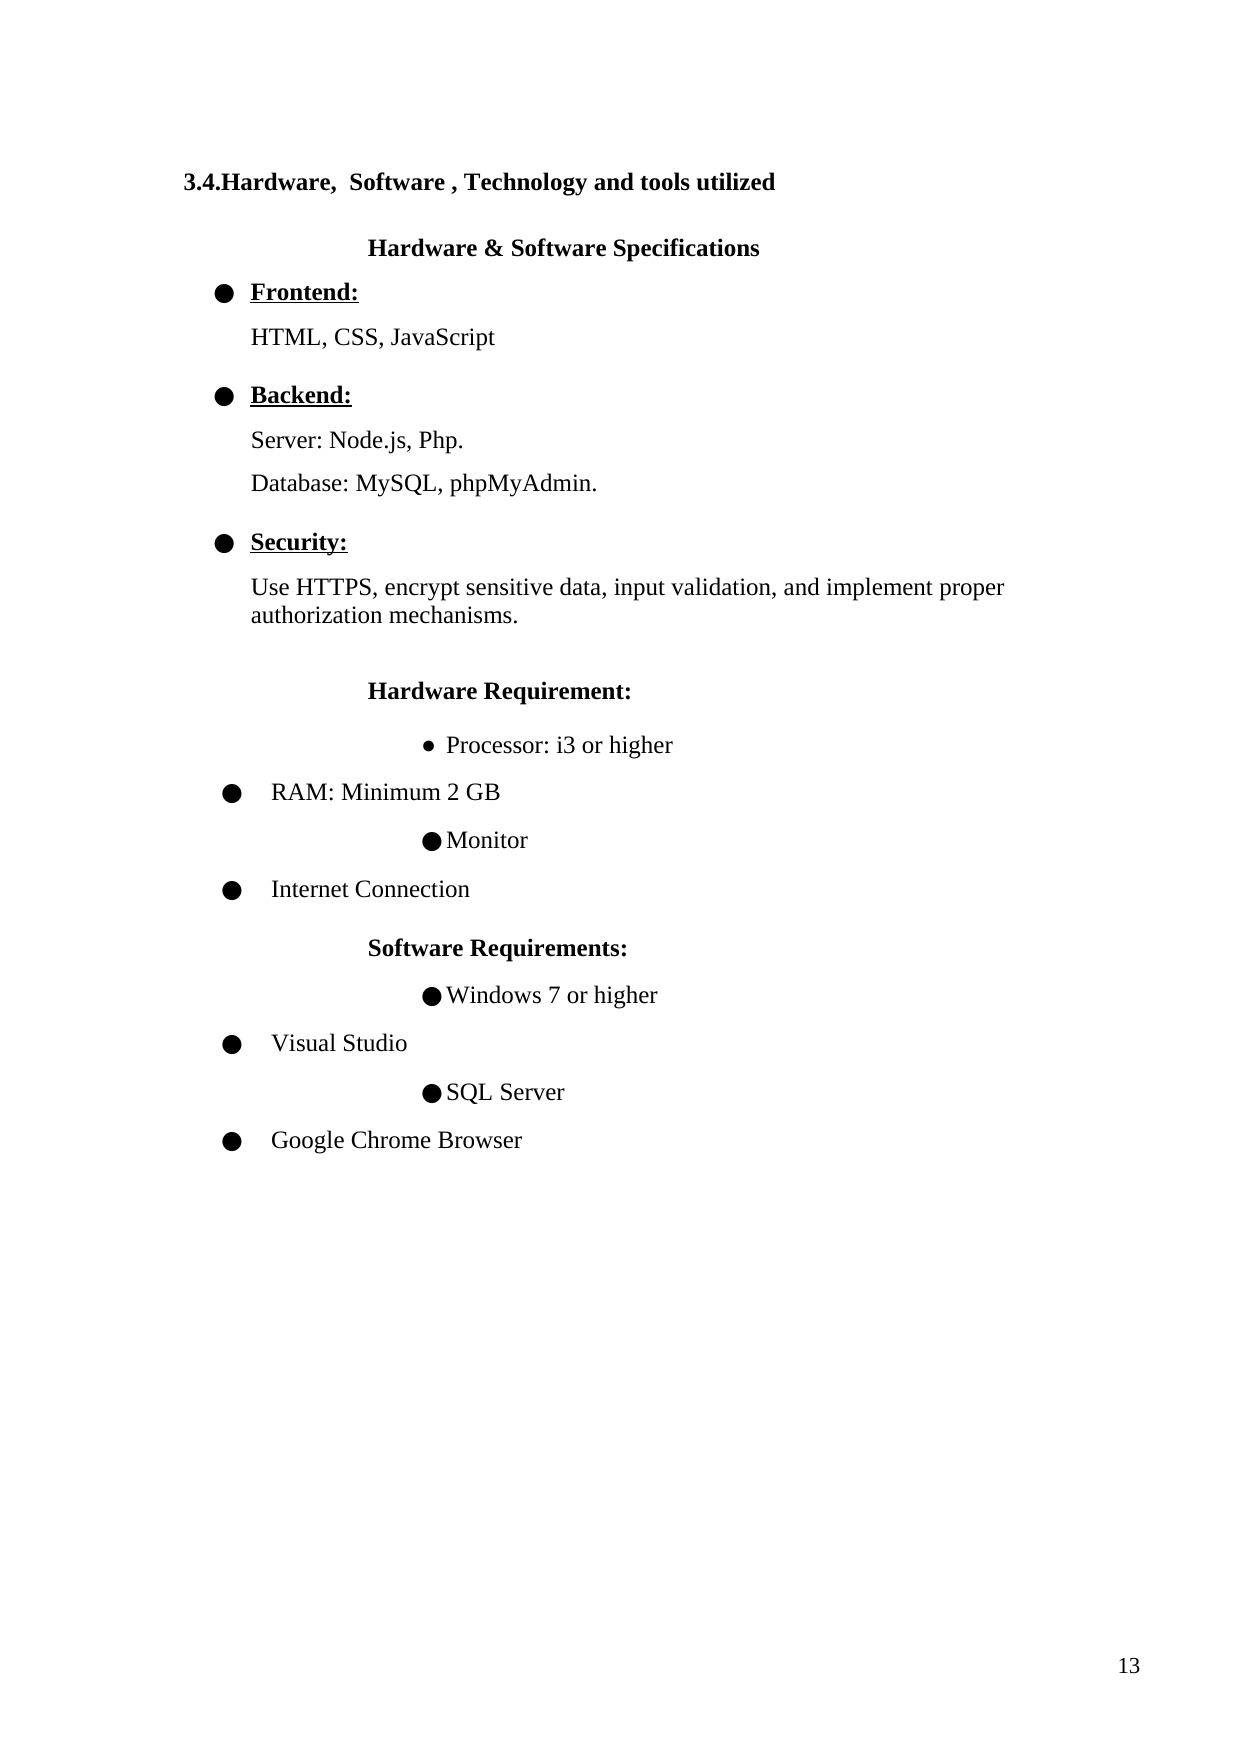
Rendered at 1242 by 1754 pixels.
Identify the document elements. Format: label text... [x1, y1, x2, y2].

list Google Chrome Browser [221, 1124, 1131, 1156]
subtitle SQL Server [271, 1076, 1131, 1107]
text Server: Node.js, Php. [251, 425, 1131, 454]
text Use HTTPS, encrypt sensitive data, input validation, and implement proper authorization mechanisms. [251, 572, 1131, 629]
subtitle Windows 7 or higher [271, 979, 1131, 1010]
list Frontend: [213, 276, 1131, 307]
subtitle Processor: i3 or higher [271, 730, 1131, 759]
subtitle Hardware Requirement: [219, 676, 1131, 705]
list RAM: Minimum 2 GB [221, 776, 1131, 807]
text 3.4.Hardware, Software , Technology and tools utilized [183, 167, 1131, 195]
subtitle Monitor [271, 824, 1131, 856]
subtitle Software Requirements: [219, 933, 1131, 962]
text HTML, CSS, JavaScript [251, 322, 1131, 350]
text Database: MySQL, phpMyAdmin. [251, 468, 1131, 497]
list Security: [213, 526, 1131, 557]
list Visual Studio [221, 1027, 1131, 1059]
subtitle Hardware & Software Specifications [219, 233, 1131, 261]
list Backend: [213, 379, 1131, 411]
list Internet Connection [221, 873, 1131, 904]
